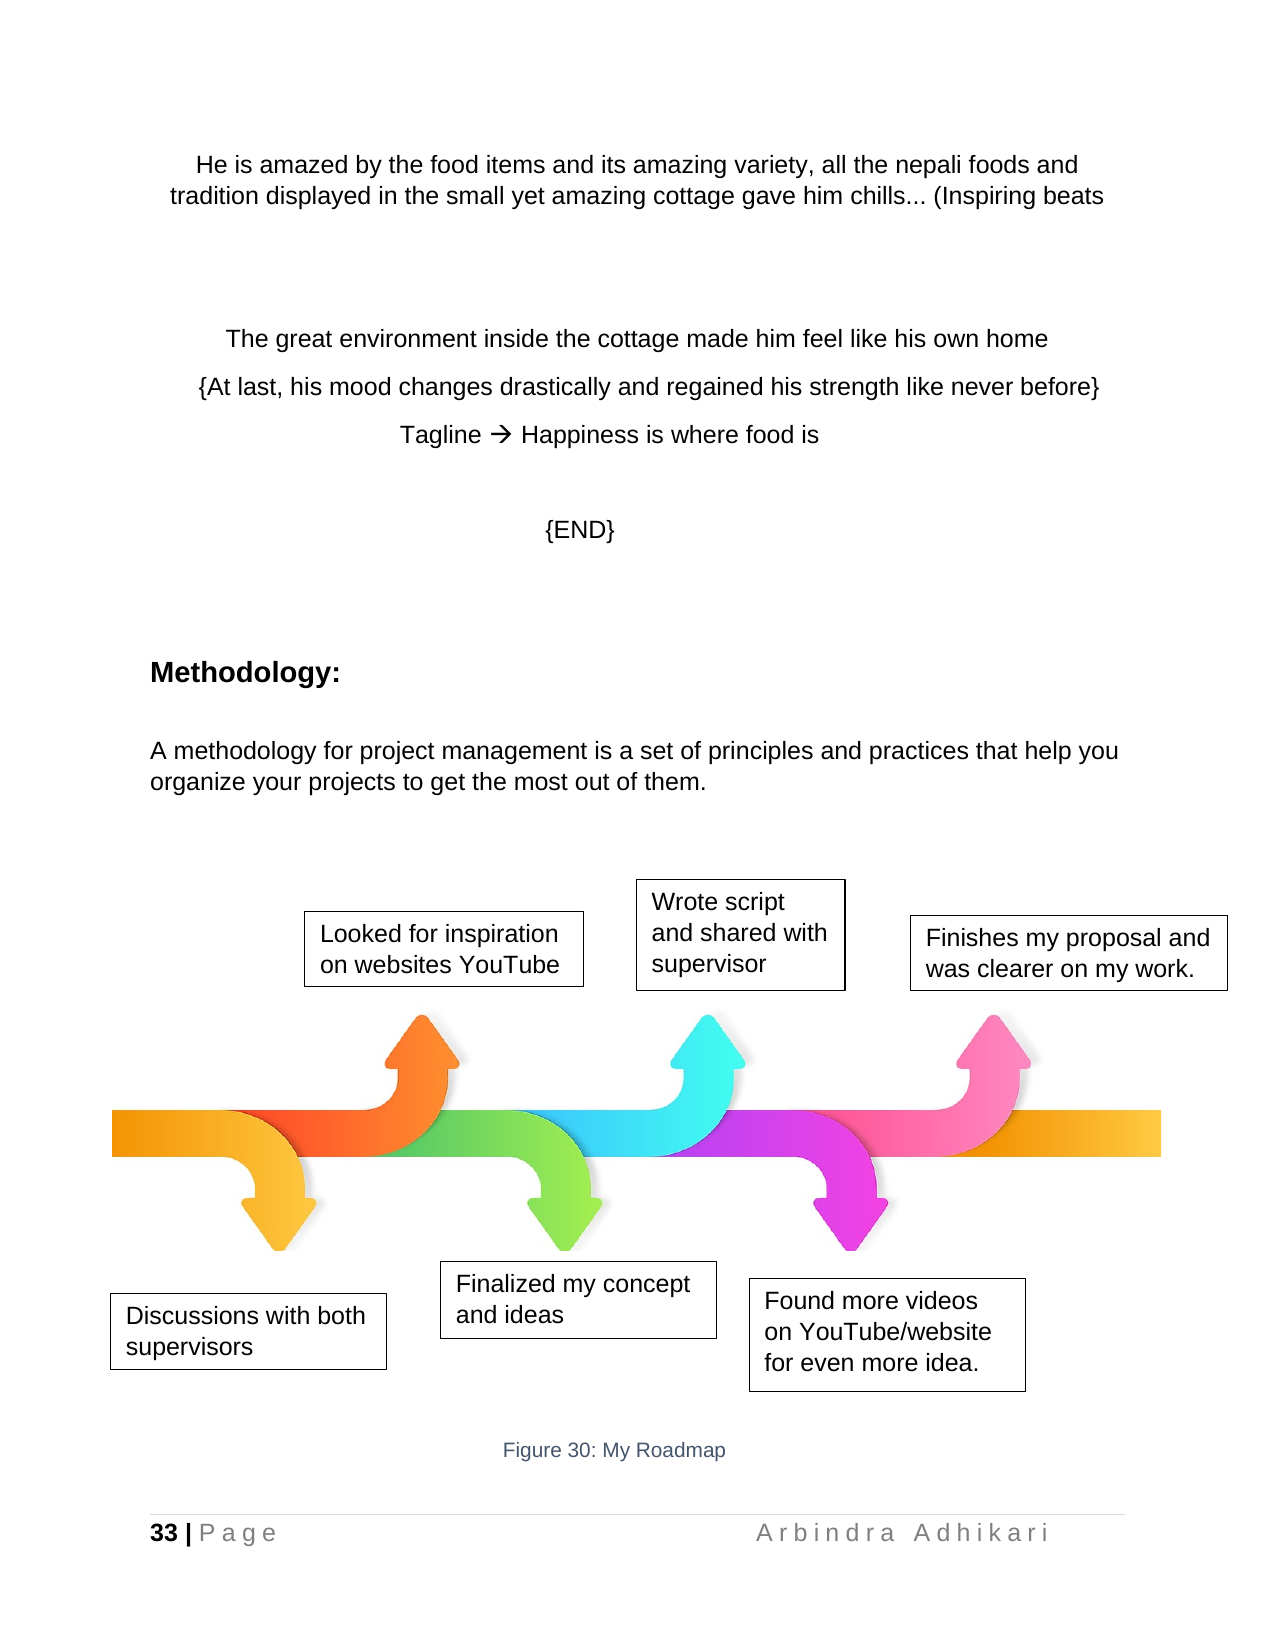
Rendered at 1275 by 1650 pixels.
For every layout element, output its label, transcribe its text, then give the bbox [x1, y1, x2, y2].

text A methodology for project management is a set of principles and practices that help you organize your projects to get the most out of them. [150, 736, 1125, 796]
text He is amazed by the food items and its amazing variety, all the nepali foods and tradition displayed in the small yet amazing cottage gave him chills... (Inspiring beats [150, 150, 1125, 210]
text Figure 30: My Roadmap [150, 1438, 1125, 1462]
text {END} [150, 515, 1125, 544]
text Tagline Happiness is where food is [150, 419, 1125, 448]
text {At last, his mood changes drastically and regained his strength like never before} [150, 372, 1125, 401]
picture [111, 1003, 1160, 1251]
subtitle Methodology: [150, 611, 1125, 689]
text The great environment inside the cottage made him feel like his own home [150, 324, 1125, 353]
